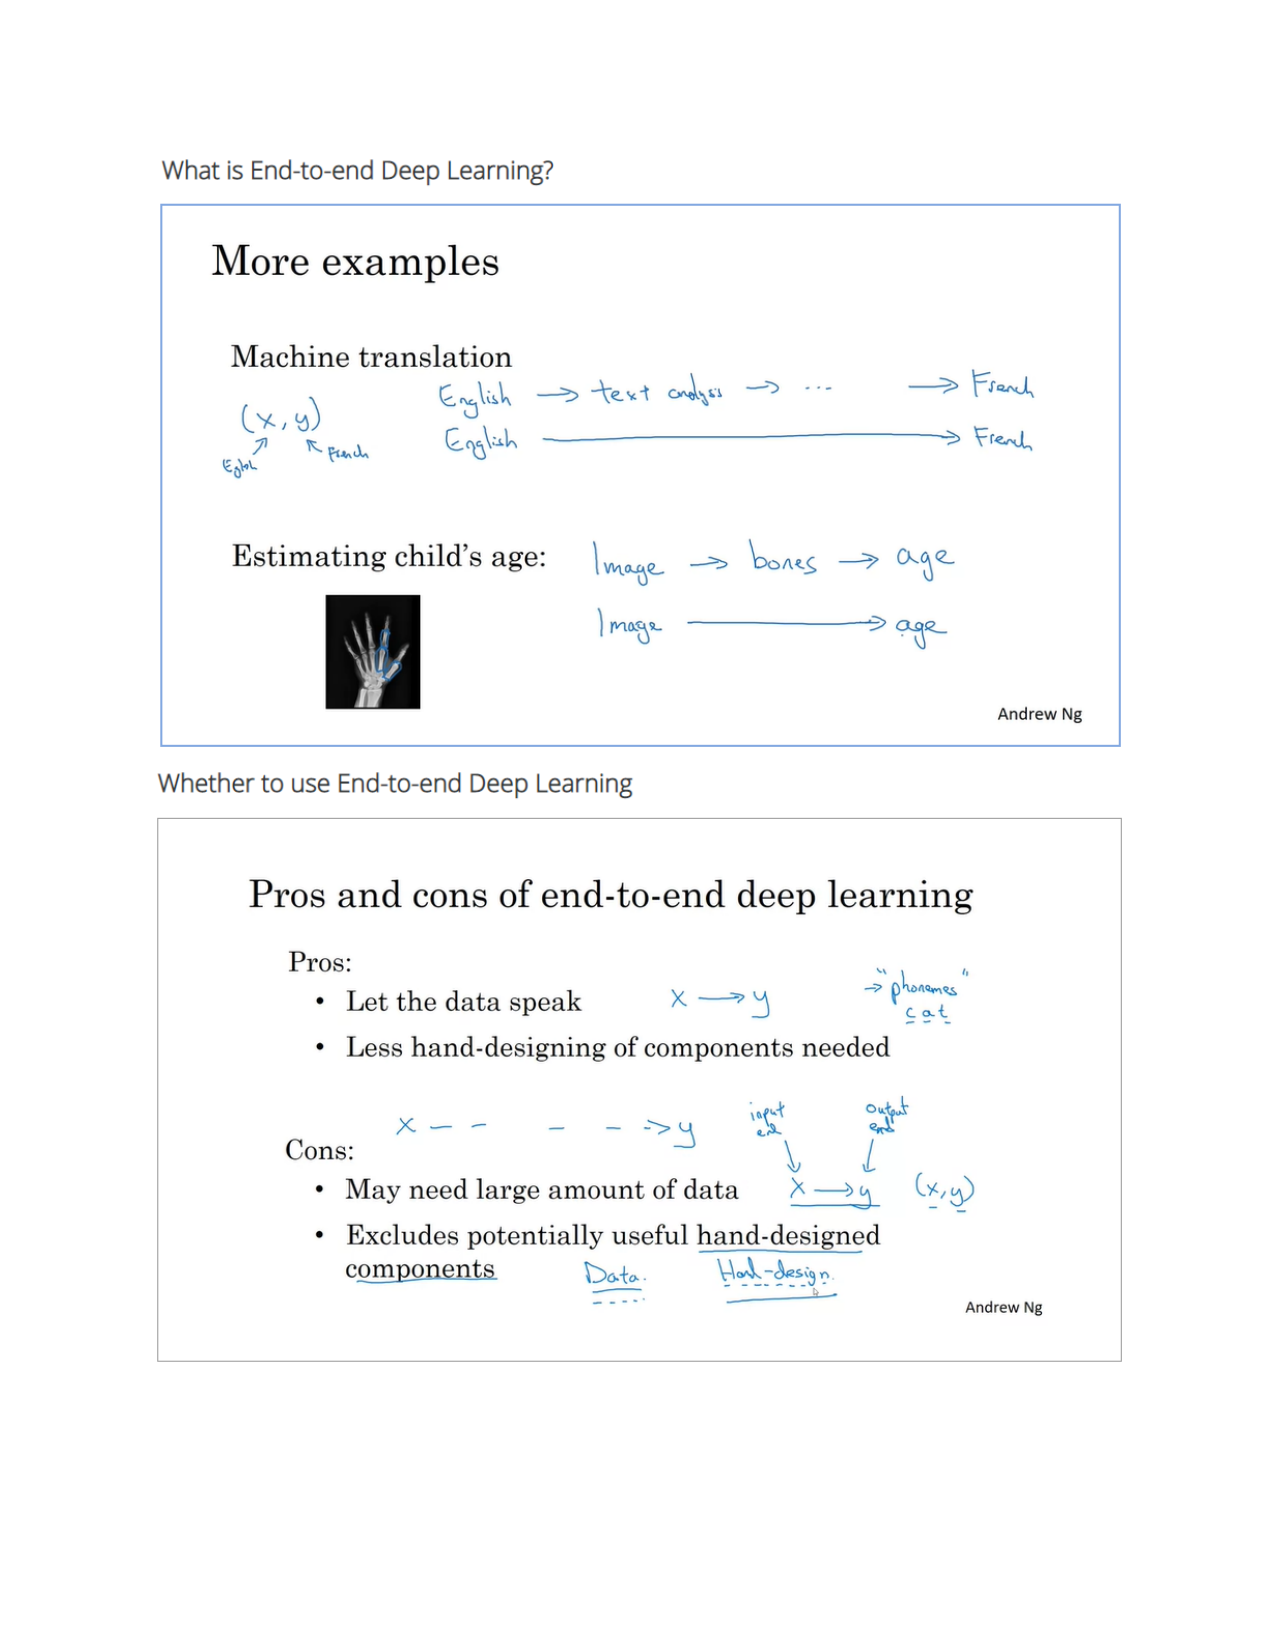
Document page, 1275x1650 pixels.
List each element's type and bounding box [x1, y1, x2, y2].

picture [150, 768, 1125, 1368]
picture [150, 150, 1125, 750]
